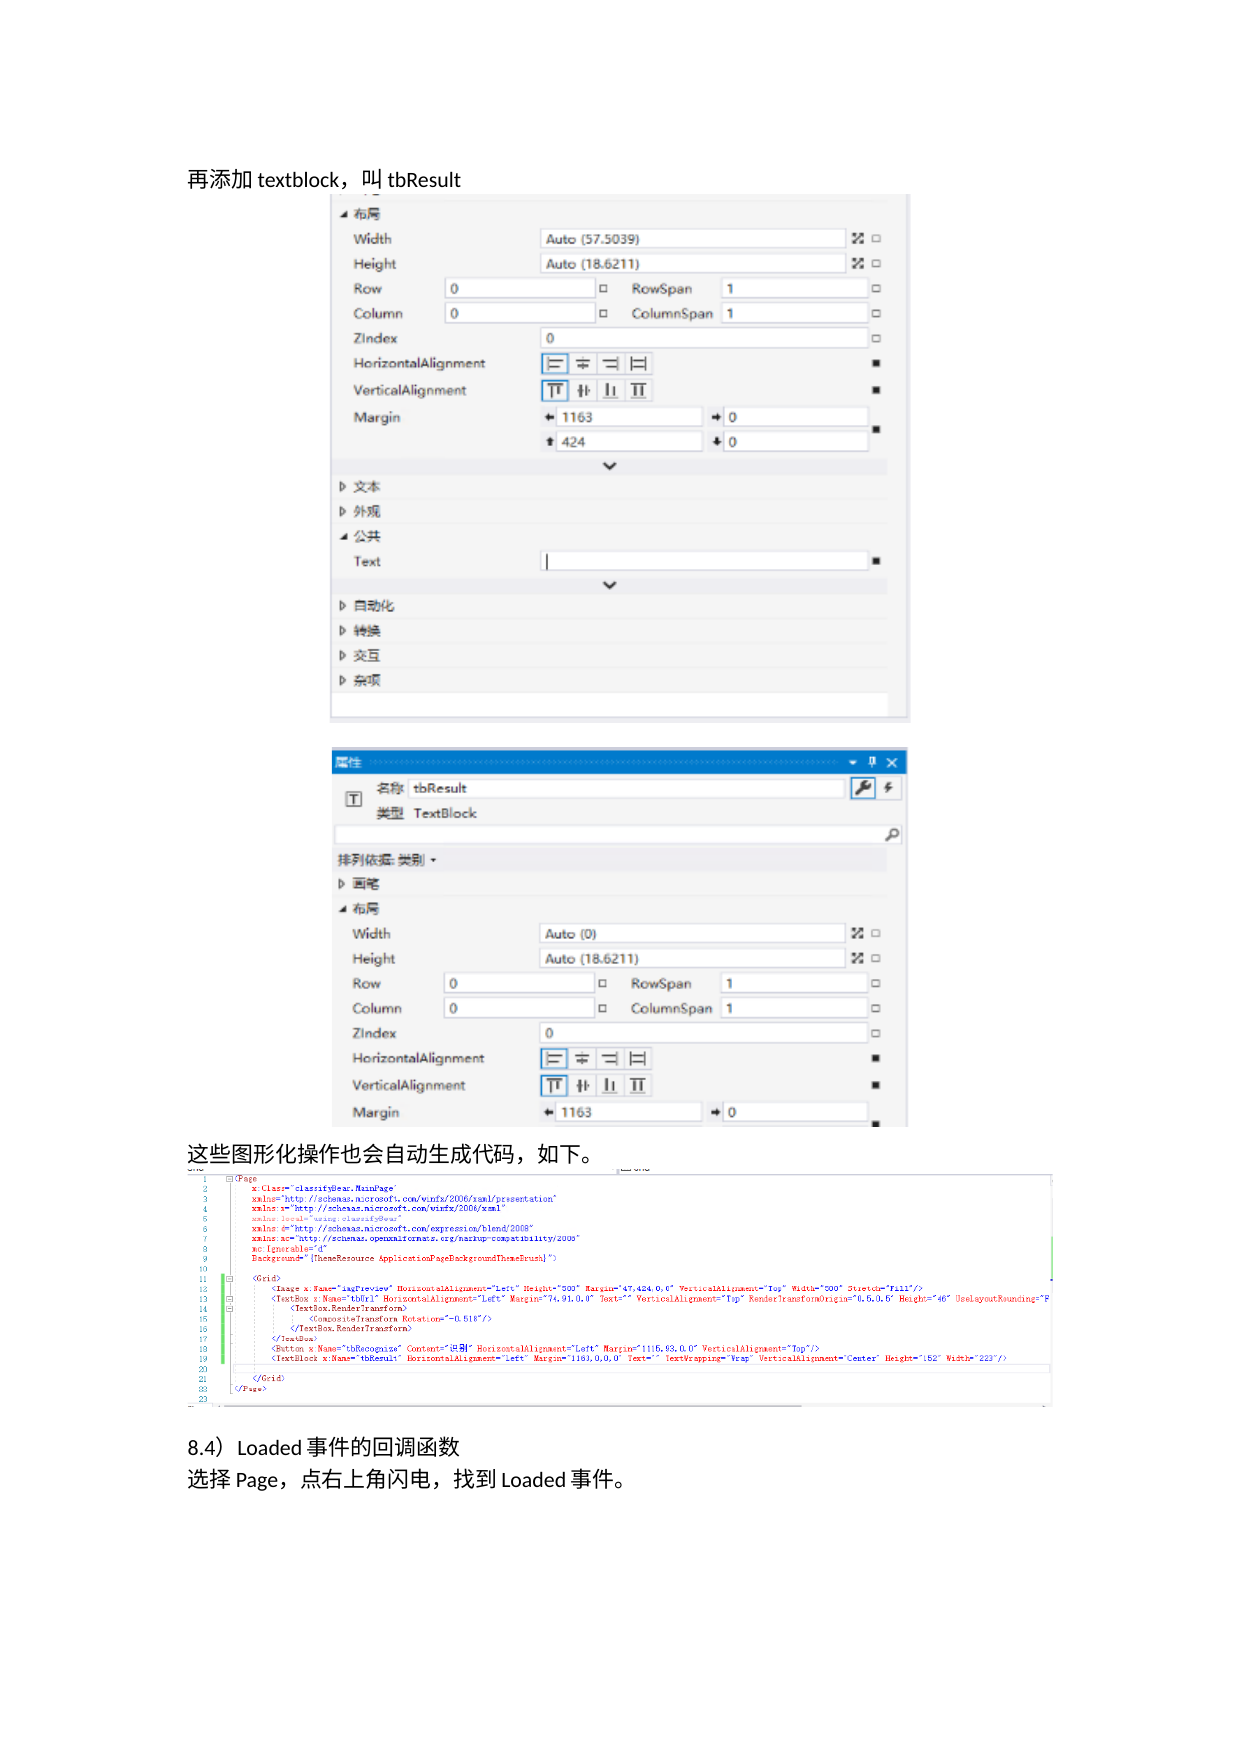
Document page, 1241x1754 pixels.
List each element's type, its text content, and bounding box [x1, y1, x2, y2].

text 8.4）Loaded事件的回调函数 [187, 1429, 1053, 1462]
picture [329, 194, 911, 723]
picture [331, 747, 909, 1127]
picture [187, 1169, 1053, 1407]
text 再添加textblock，叫tbResult [187, 162, 1053, 194]
text 选择Page，点右上角闪电，找到Loaded事件。 [187, 1462, 1053, 1494]
text 这些图形化操作也会自动生成代码，如下。 [187, 1137, 1053, 1169]
